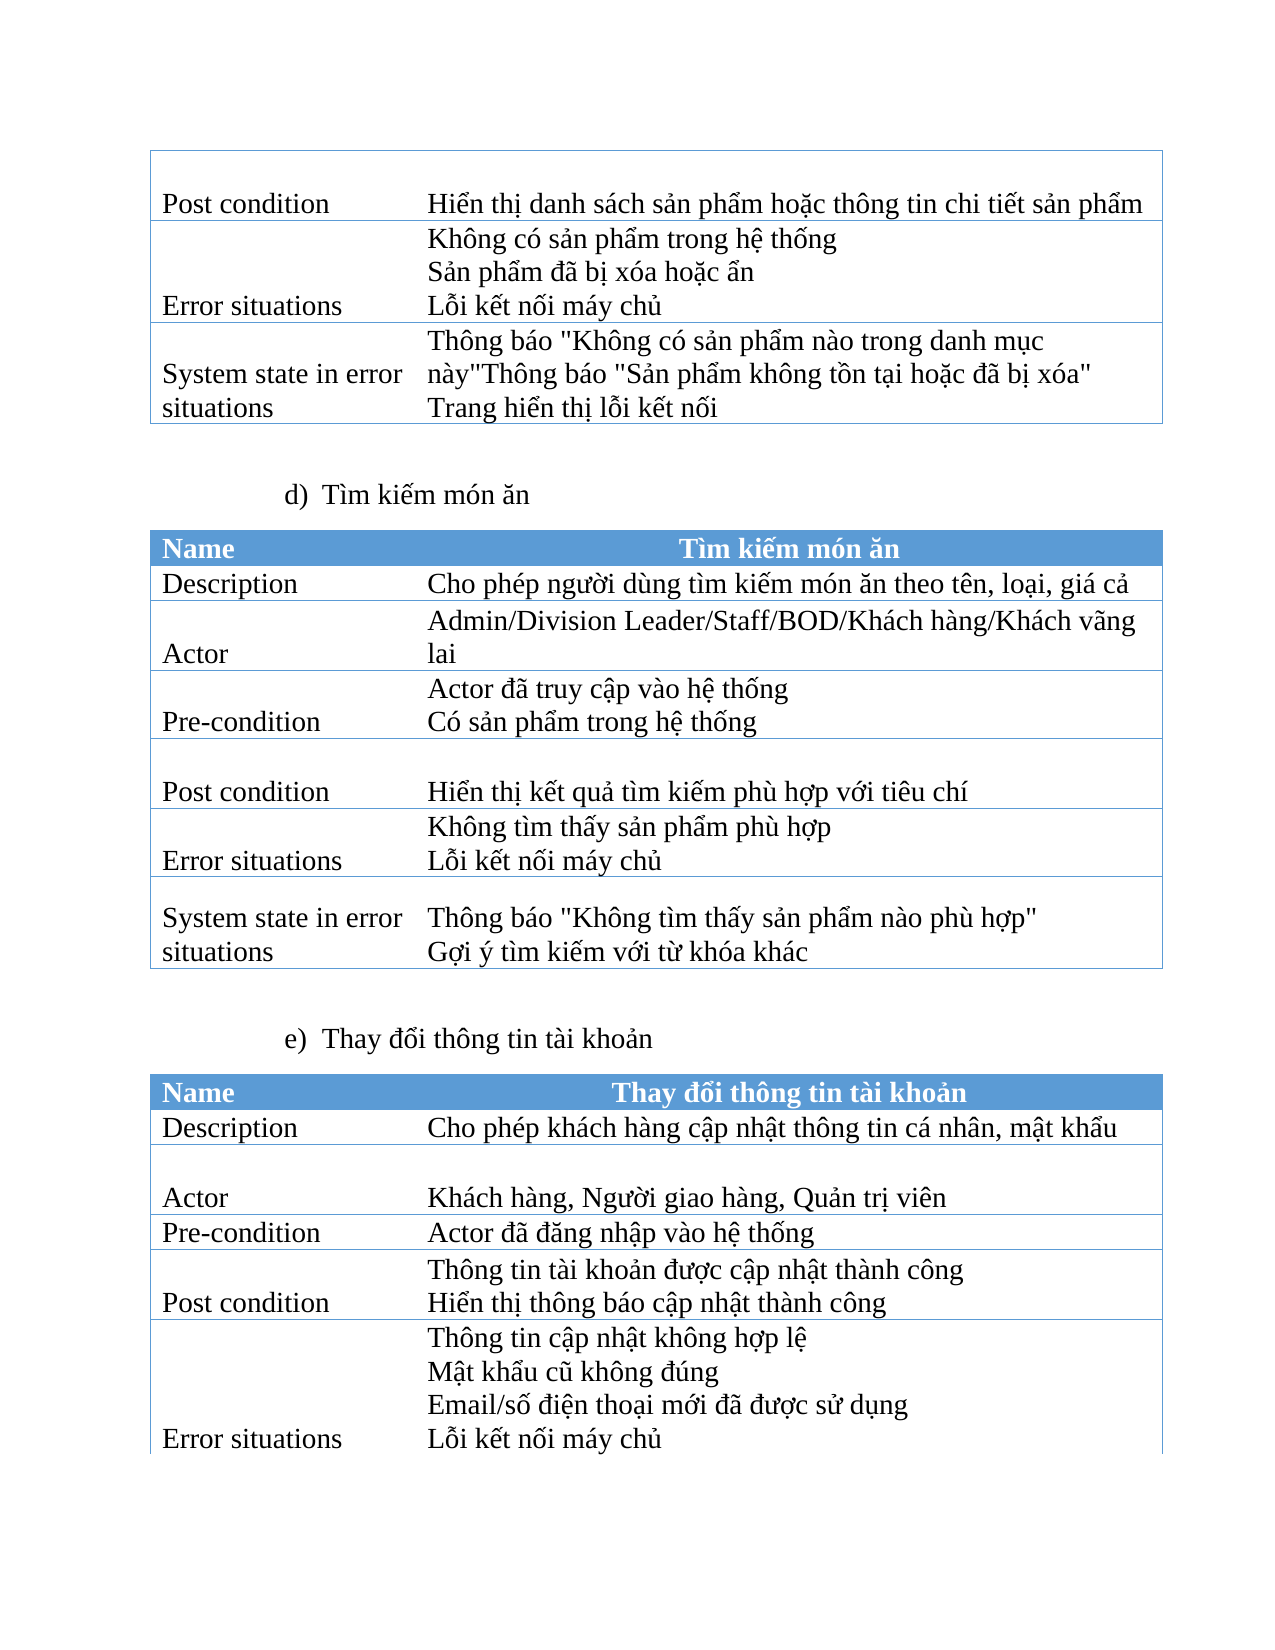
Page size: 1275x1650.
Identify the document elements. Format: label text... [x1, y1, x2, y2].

table_header Name [151, 531, 416, 565]
table_cell Actor đã đăng nhập vào hệ thống [416, 1215, 1162, 1249]
table_cell Description [151, 1110, 416, 1144]
table_cell Error situations [151, 809, 416, 876]
table_header Tìm kiếm món ăn [416, 531, 1162, 565]
table_cell Không tìm thấy sản phẩm phù hợp Lỗi kết nối máy chủ [416, 809, 1162, 876]
table_cell Post condition [151, 151, 416, 220]
table_cell Actor [151, 601, 416, 670]
table_cell Error situations [151, 1320, 416, 1454]
table_cell Cho phép khách hàng cập nhật thông tin cá nhân, mật khẩu [416, 1110, 1162, 1144]
table_header Name [151, 1075, 416, 1109]
table_header Thay đổi thông tin tài khoản [416, 1075, 1162, 1109]
table_cell System state in error situations [151, 877, 416, 967]
table_cell Pre-condition [151, 671, 416, 738]
table_cell Actor đã truy cập vào hệ thống Có sản phẩm trong hệ thống [416, 671, 1162, 738]
table_cell Cho phép người dùng tìm kiếm món ăn theo tên, loại, giá cả [416, 566, 1162, 600]
table_cell Thông báo "Không tìm thấy sản phẩm nào phù hợp" Gợi ý tìm kiếm với từ khóa khác [416, 877, 1162, 967]
table_cell System state in error situations [151, 323, 416, 423]
table_cell Actor [151, 1145, 416, 1214]
table_cell Thông báo "Không có sản phẩm nào trong danh mục này"Thông báo "Sản phẩm không tồn tại hoặc đã bị xóa" Trang hiển thị lỗi kết nối [416, 323, 1162, 423]
table_cell Error situations [151, 221, 416, 322]
list Thay đổi thông tin tài khoản [284, 1021, 1125, 1055]
table_cell Post condition [151, 739, 416, 808]
table_cell Hiển thị danh sách sản phẩm hoặc thông tin chi tiết sản phẩm [416, 151, 1162, 220]
table_cell Không có sản phẩm trong hệ thống Sản phẩm đã bị xóa hoặc ẩn Lỗi kết nối máy chủ [416, 221, 1162, 322]
table_cell Thông tin tài khoản được cập nhật thành công Hiển thị thông báo cập nhật thành công [416, 1250, 1162, 1319]
list Tìm kiếm món ăn [284, 477, 1125, 511]
table_cell Post condition [151, 1250, 416, 1319]
table_cell Admin/Division Leader/Staff/BOD/Khách hàng/Khách vãng lai [416, 601, 1162, 670]
table_cell Khách hàng, Người giao hàng, Quản trị viên [416, 1145, 1162, 1214]
table_cell Hiển thị kết quả tìm kiếm phù hợp với tiêu chí [416, 739, 1162, 808]
table_cell Pre-condition [151, 1215, 416, 1249]
table_cell Thông tin cập nhật không hợp lệ Mật khẩu cũ không đúng Email/số điện thoại mới đã được sử dụng Lỗi kết nối máy chủ [416, 1320, 1162, 1454]
table_cell Description [151, 566, 416, 600]
